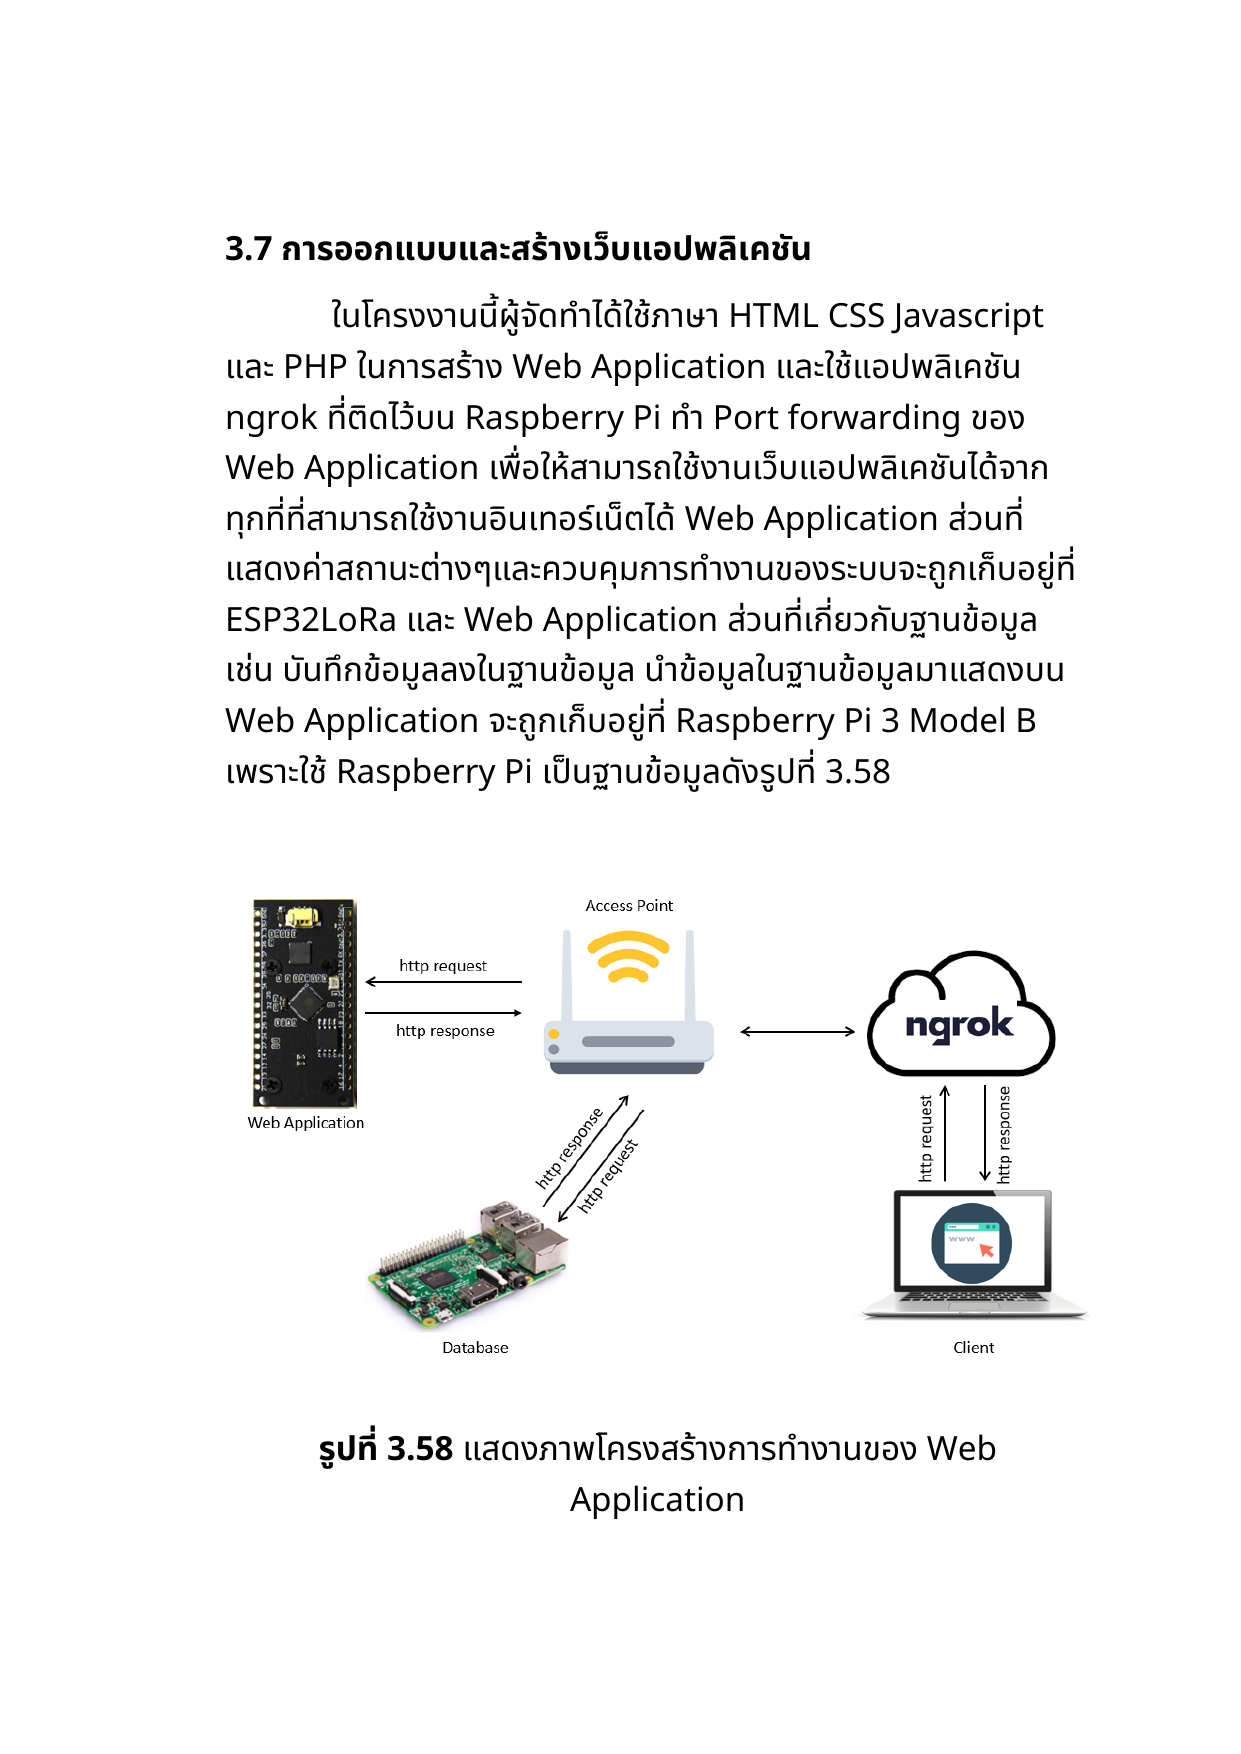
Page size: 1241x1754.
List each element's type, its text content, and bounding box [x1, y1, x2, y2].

text 3.7 การออกแบบและสร้างเว็บแอปพลิเคชัน [225, 225, 1090, 276]
text ในโครงงานนี้ผู้จัดทำได้ใช้ภาษา HTML CSS Javascript และ PHP ในการสร้าง Web Application และใช้แอปพลิเคชัน ngrok ที่ติดไว้บน Raspberry Pi ทำ Port forwarding ของ Web Application เพื่อให้สามารถใช้งานเว็บแอปพลิเคชันได้จากทุกที่ที่สามารถใช้งานอินเทอร์เน็ตได้ Web Application ส่วนที่แสดงค่าสถานะต่างๆและควบคุมการทำงานของระบบจะถูกเก็บอยู่ที่ ESP32LoRa และ Web Application ส่วนที่เกี่ยวกับฐานข้อมูล เช่น บันทึกข้อมูลลงในฐานข้อมูล นำข้อมูลในฐานข้อมูลมาแสดงบน Web Application จะถูกเก็บอยู่ที่ Raspberry Pi 3 Model B เพราะใช้ Raspberry Pi เป็นฐานข้อมูลดังรูปที่ 3.58 [225, 292, 1090, 798]
table_header รูปที่ 3.58 แสดงภาพโครงสร้างการทำงานของ Web Application [225, 877, 1090, 1521]
picture [236, 876, 1091, 1380]
